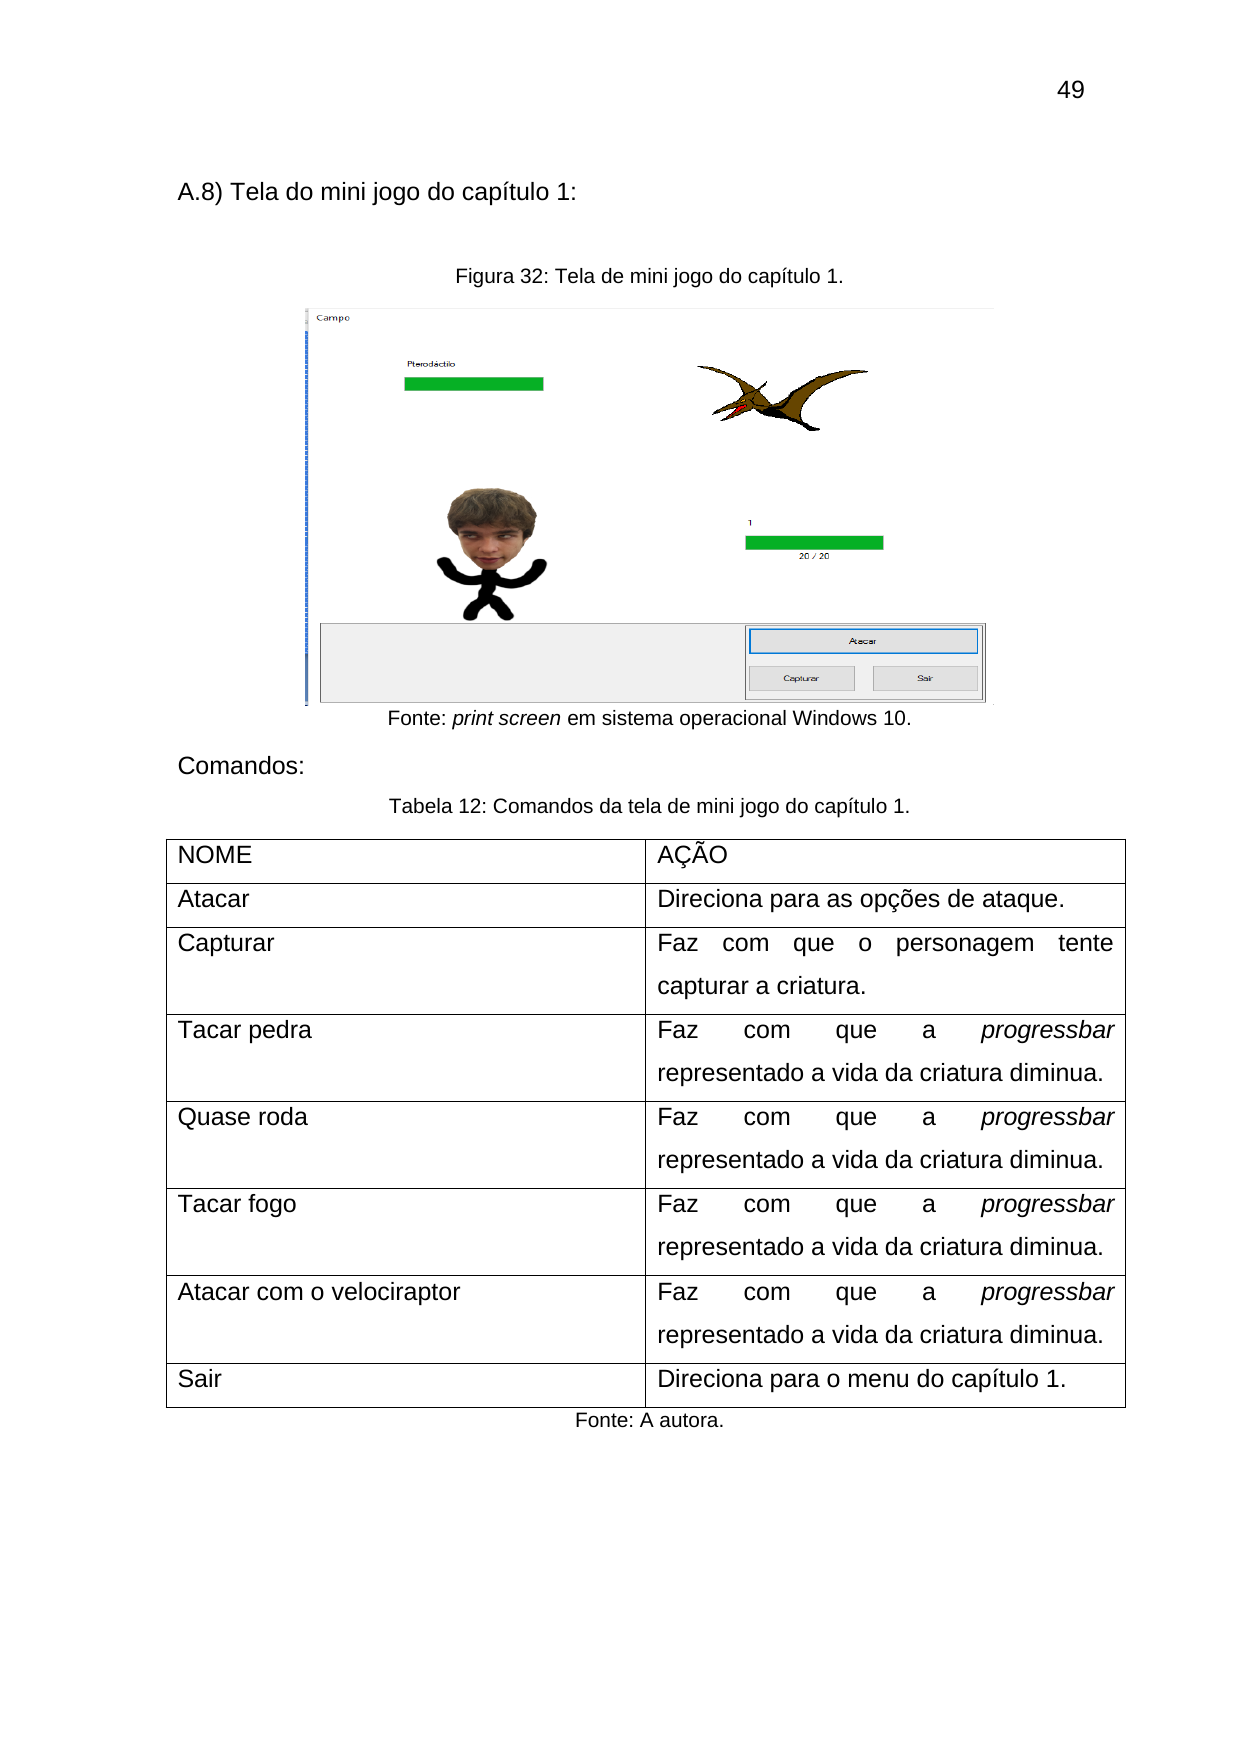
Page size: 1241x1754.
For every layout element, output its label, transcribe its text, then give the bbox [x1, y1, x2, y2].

table_cell Atacar com o velociraptor [167, 1276, 645, 1363]
table_cell Capturar [167, 928, 645, 1014]
table_cell Faz com que a progressbar representado a vida da criatura diminua. [646, 1102, 1125, 1188]
picture [305, 308, 994, 706]
text Fonte: A autora. [177, 1408, 1122, 1432]
text Tabela 12: Comandos da tela de mini jogo do capítulo 1. [177, 794, 1122, 818]
table_header NOME [167, 840, 645, 883]
table_cell Tacar pedra [167, 1015, 645, 1101]
table_cell Faz com que a progressbar representado a vida da criatura diminua. [646, 1015, 1125, 1101]
table_cell Tacar fogo [167, 1189, 645, 1275]
table_cell Direciona para as opções de ataque. [646, 884, 1125, 927]
table_cell Faz com que a progressbar representado a vida da criatura diminua. [646, 1189, 1125, 1275]
table_cell Faz com que a progressbar representado a vida da criatura diminua. [646, 1276, 1125, 1363]
text Figura 32: Tela de mini jogo do capítulo 1. [177, 263, 1122, 287]
table_cell Quase roda [167, 1102, 645, 1188]
table_header AÇÃO [646, 840, 1125, 883]
text A.8) Tela do mini jogo do capítulo 1: [177, 177, 1122, 206]
text Comandos: [177, 751, 1122, 779]
table_cell Faz com que o personagem tente capturar a criatura. [646, 928, 1125, 1014]
table_cell Direciona para o menu do capítulo 1. [646, 1364, 1125, 1407]
text Fonte: print screen em sistema operacional Windows 10. [177, 706, 1122, 730]
table_cell Atacar [167, 884, 645, 927]
table_cell Sair [167, 1364, 645, 1407]
